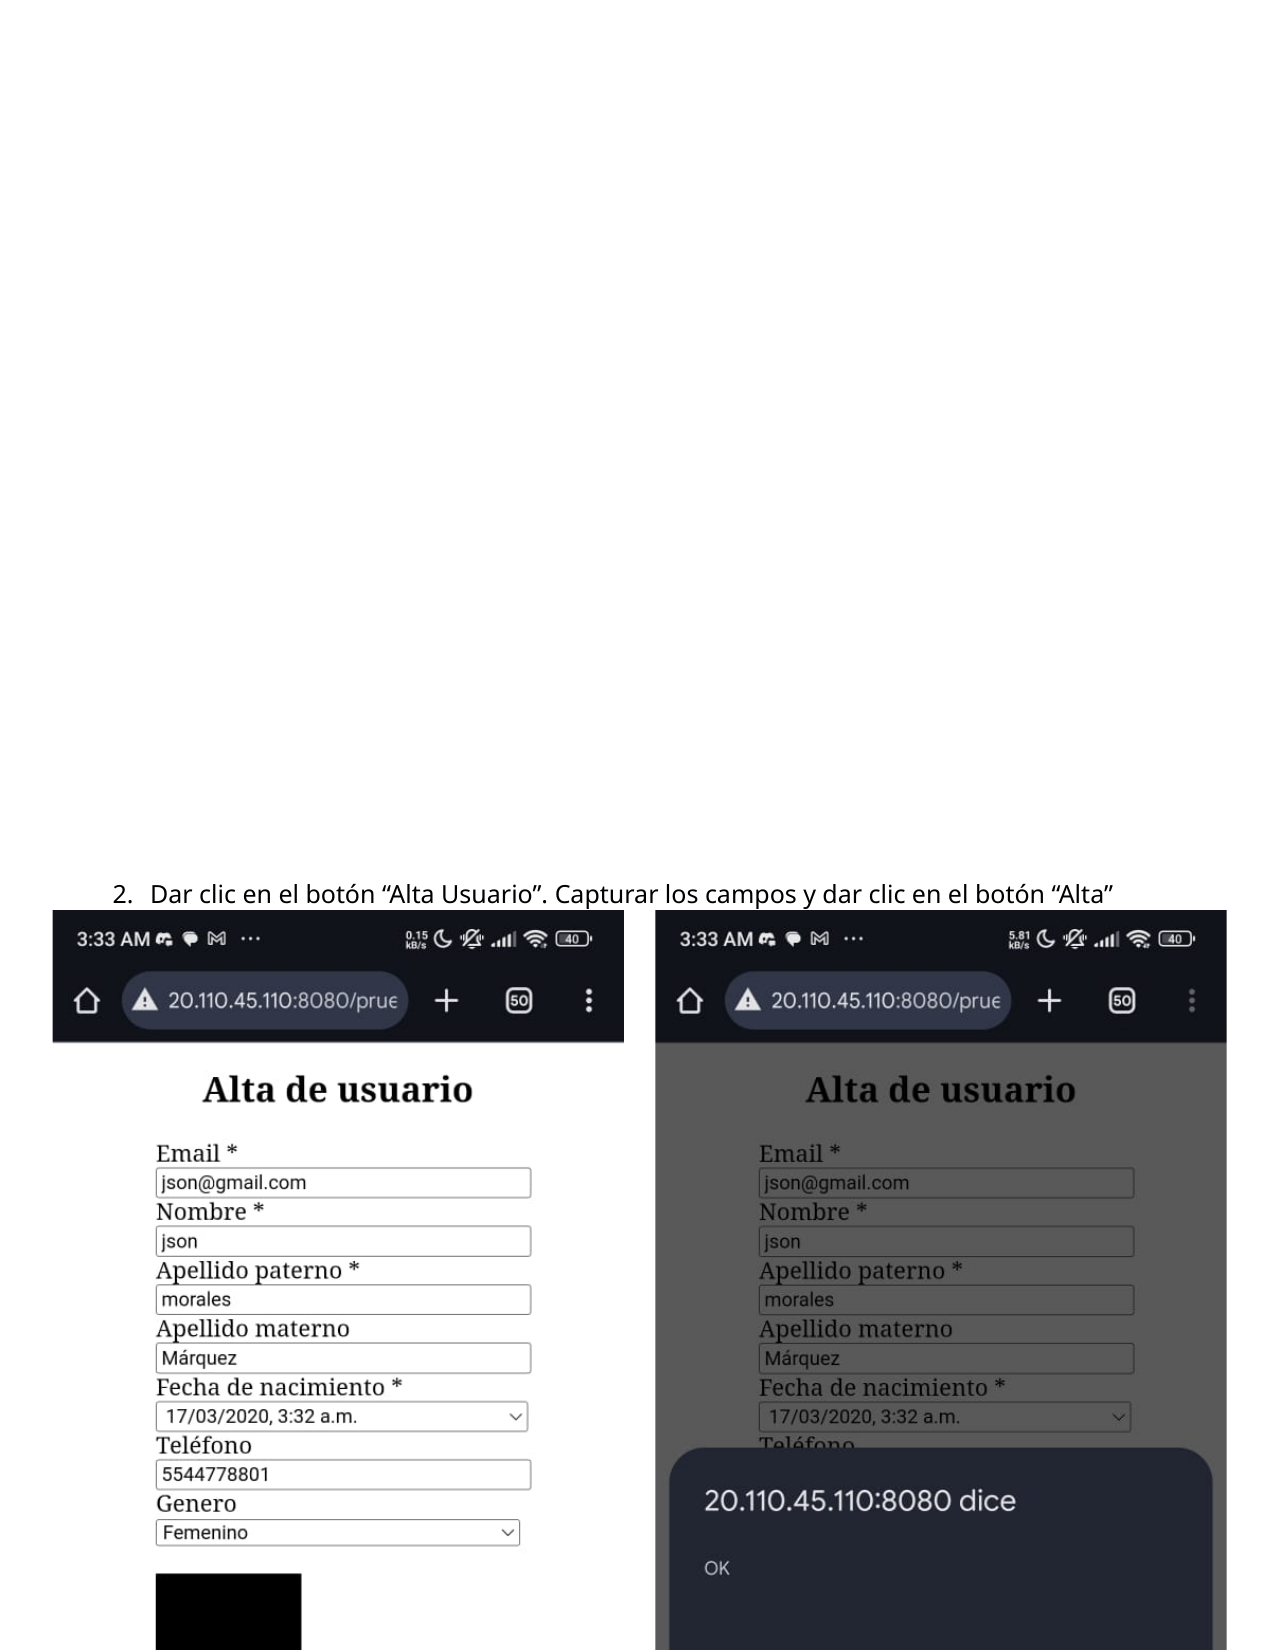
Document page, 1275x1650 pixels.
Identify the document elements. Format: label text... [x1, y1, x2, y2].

list Dar clic en el botón “Alta Usuario”. Capturar los campos y dar clic en el botón “Alta” [112, 877, 1200, 911]
picture [52, 910, 624, 1650]
picture [655, 910, 1227, 1650]
